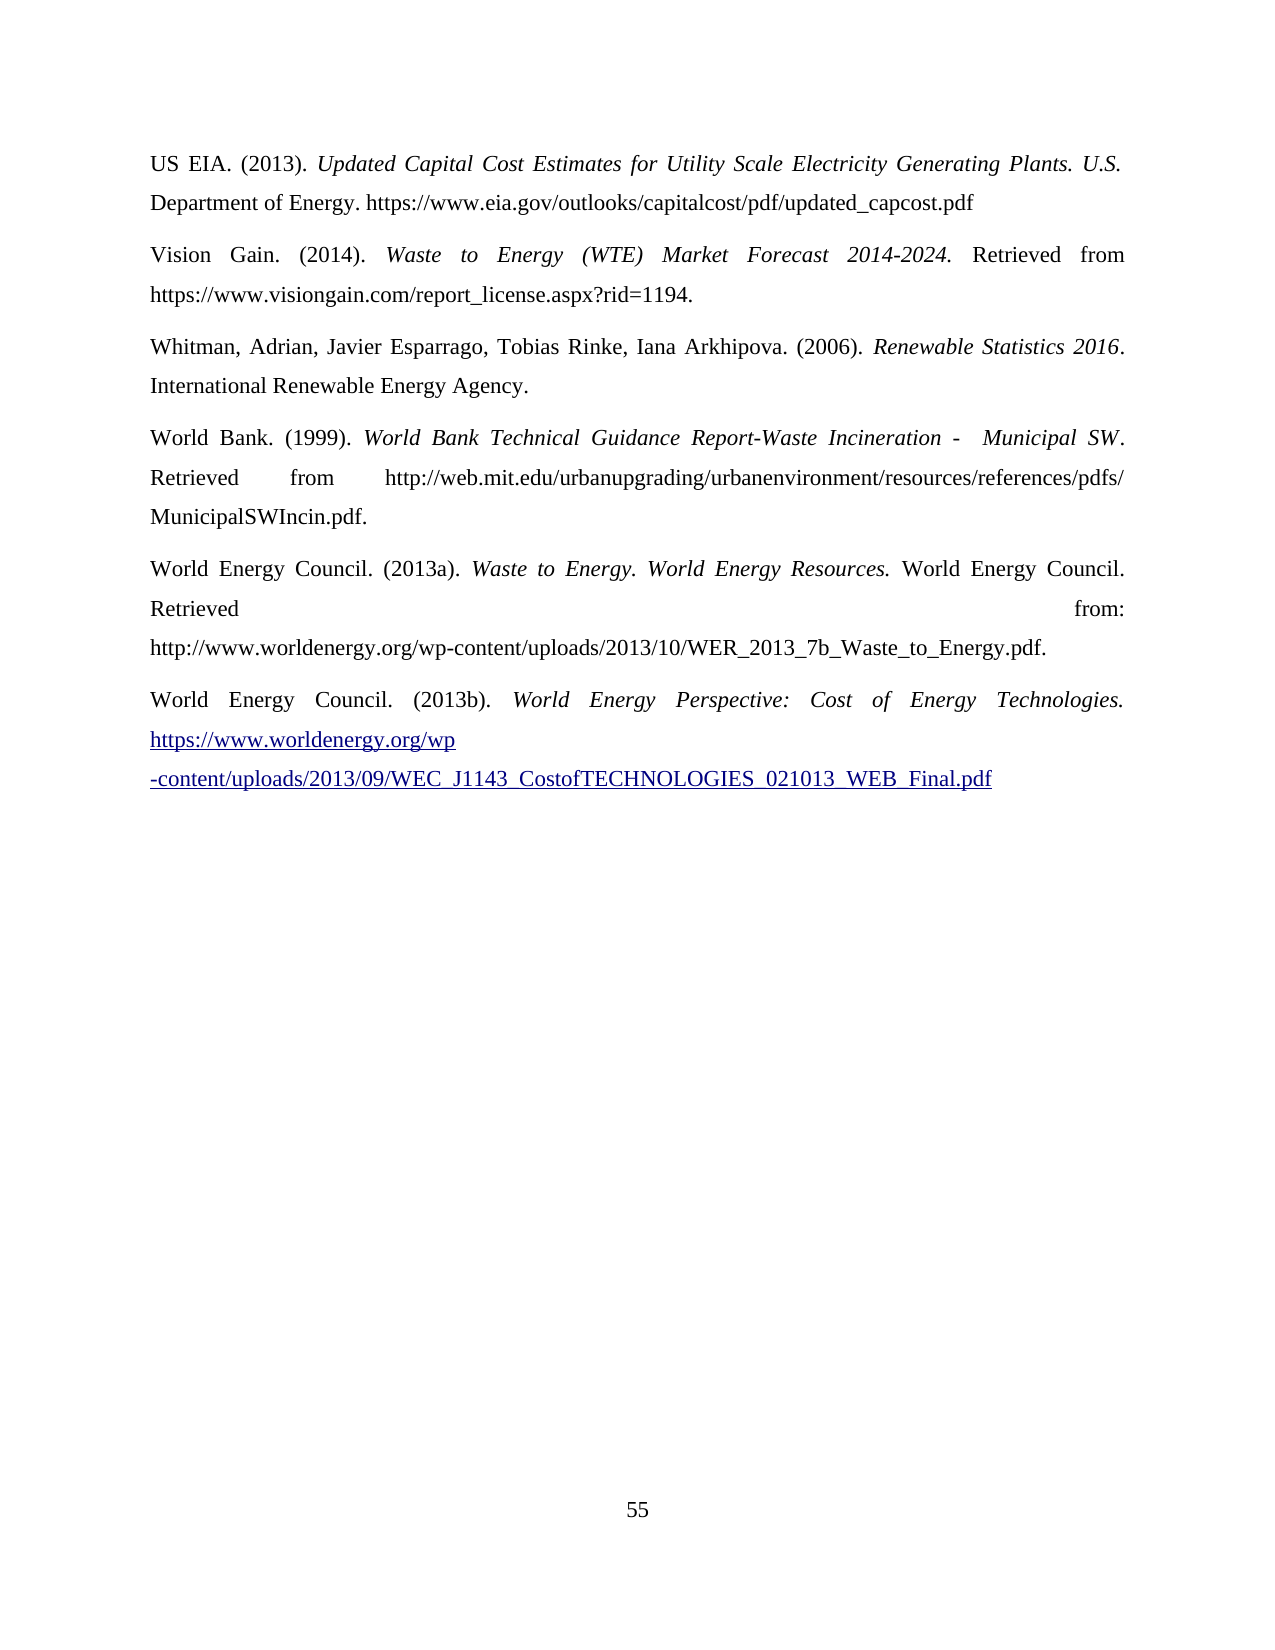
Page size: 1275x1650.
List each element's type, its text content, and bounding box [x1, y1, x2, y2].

text World Energy Council. (2013a). Waste to Energy. World Energy Resources. World Energy Council. Retrieved from: http://www.worldenergy.org/wp-content/uploads/2013/10/WER_2013_7b_Waste_to_Energy.pdf. [150, 555, 1125, 661]
text US EIA. (2013). Updated Capital Cost Estimates for Utility Scale Electricity Generating Plants. U.S. Department of Energy. https://www.eia.gov/outlooks/capitalcost/pdf/updated_capcost.pdf [150, 150, 1125, 216]
text World Bank. (1999). World Bank Technical Guidance Report-Waste Incineration - Municipal SW. Retrieved from http://web.mit.edu/urbanupgrading/urbanenvironment/resources/references/pdfs/MunicipalSWIncin.pdf. [150, 424, 1125, 530]
text World Energy Council. (2013b). World Energy Perspective: Cost of Energy Technologies. https://www.worldenergy.org/wp-content/uploads/2013/09/WEC_J1143_CostofTECHNOLOGIES_021013_WEB_Final.pdf [150, 686, 1125, 792]
text Vision Gain. (2014). Waste to Energy (WTE) Market Forecast 2014-2024. Retrieved from https://www.visiongain.com/report_license.aspx?rid=1194. [150, 241, 1125, 307]
text Whitman, Adrian, Javier Esparrago, Tobias Rinke, Iana Arkhipova. (2006). Renewable Statistics 2016. International Renewable Energy Agency. [150, 333, 1125, 399]
